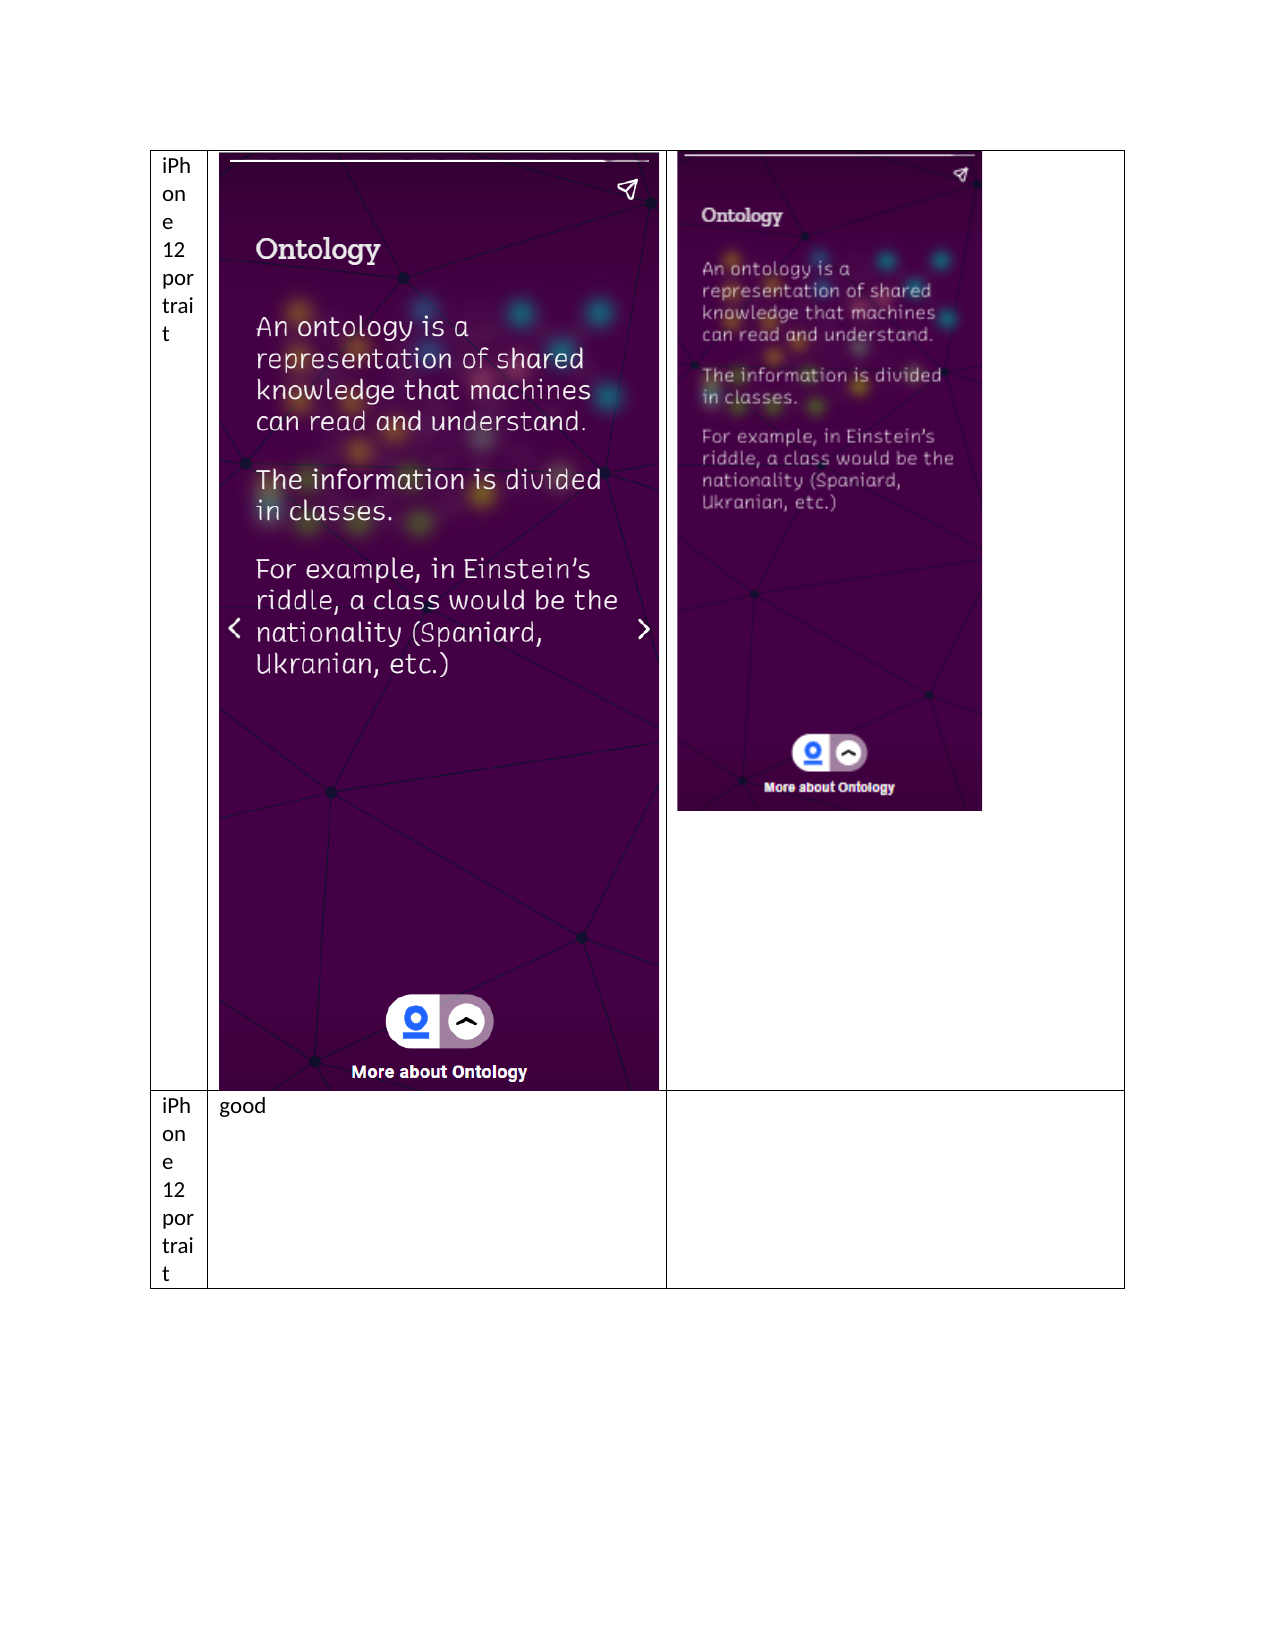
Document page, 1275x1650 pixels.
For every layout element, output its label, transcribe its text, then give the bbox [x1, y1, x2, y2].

picture [677, 151, 983, 811]
table_cell [660, 151, 666, 1090]
table_cell iPhone 12 portrait [151, 151, 207, 1090]
table_cell iPhone 12 portrait [151, 1091, 207, 1287]
table_cell good [208, 1091, 666, 1287]
table_cell [208, 151, 219, 1090]
picture [219, 151, 660, 1091]
table_cell [667, 151, 1124, 1090]
table_cell [667, 1091, 1124, 1287]
